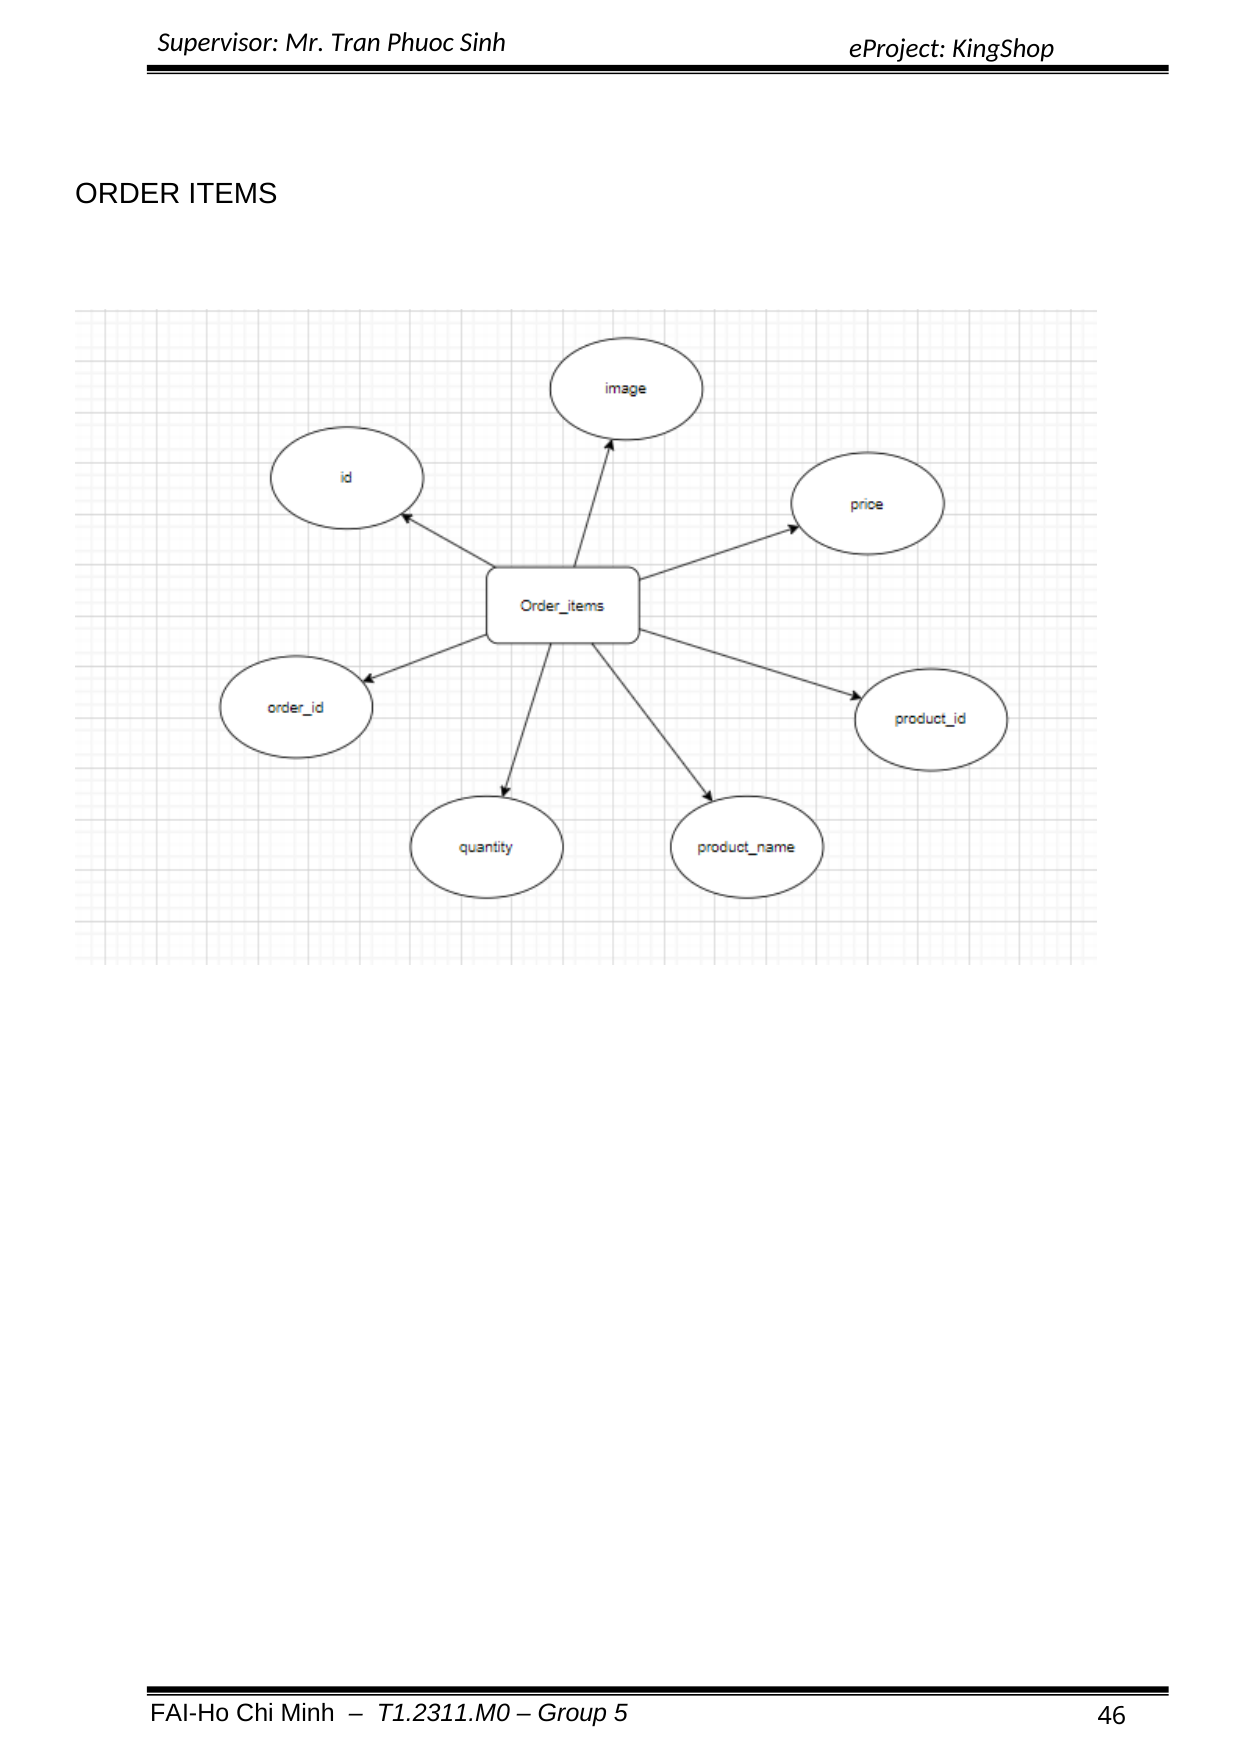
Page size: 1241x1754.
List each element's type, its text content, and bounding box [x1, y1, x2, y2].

text ORDER ITEMS [75, 176, 1165, 209]
picture [75, 309, 1097, 965]
